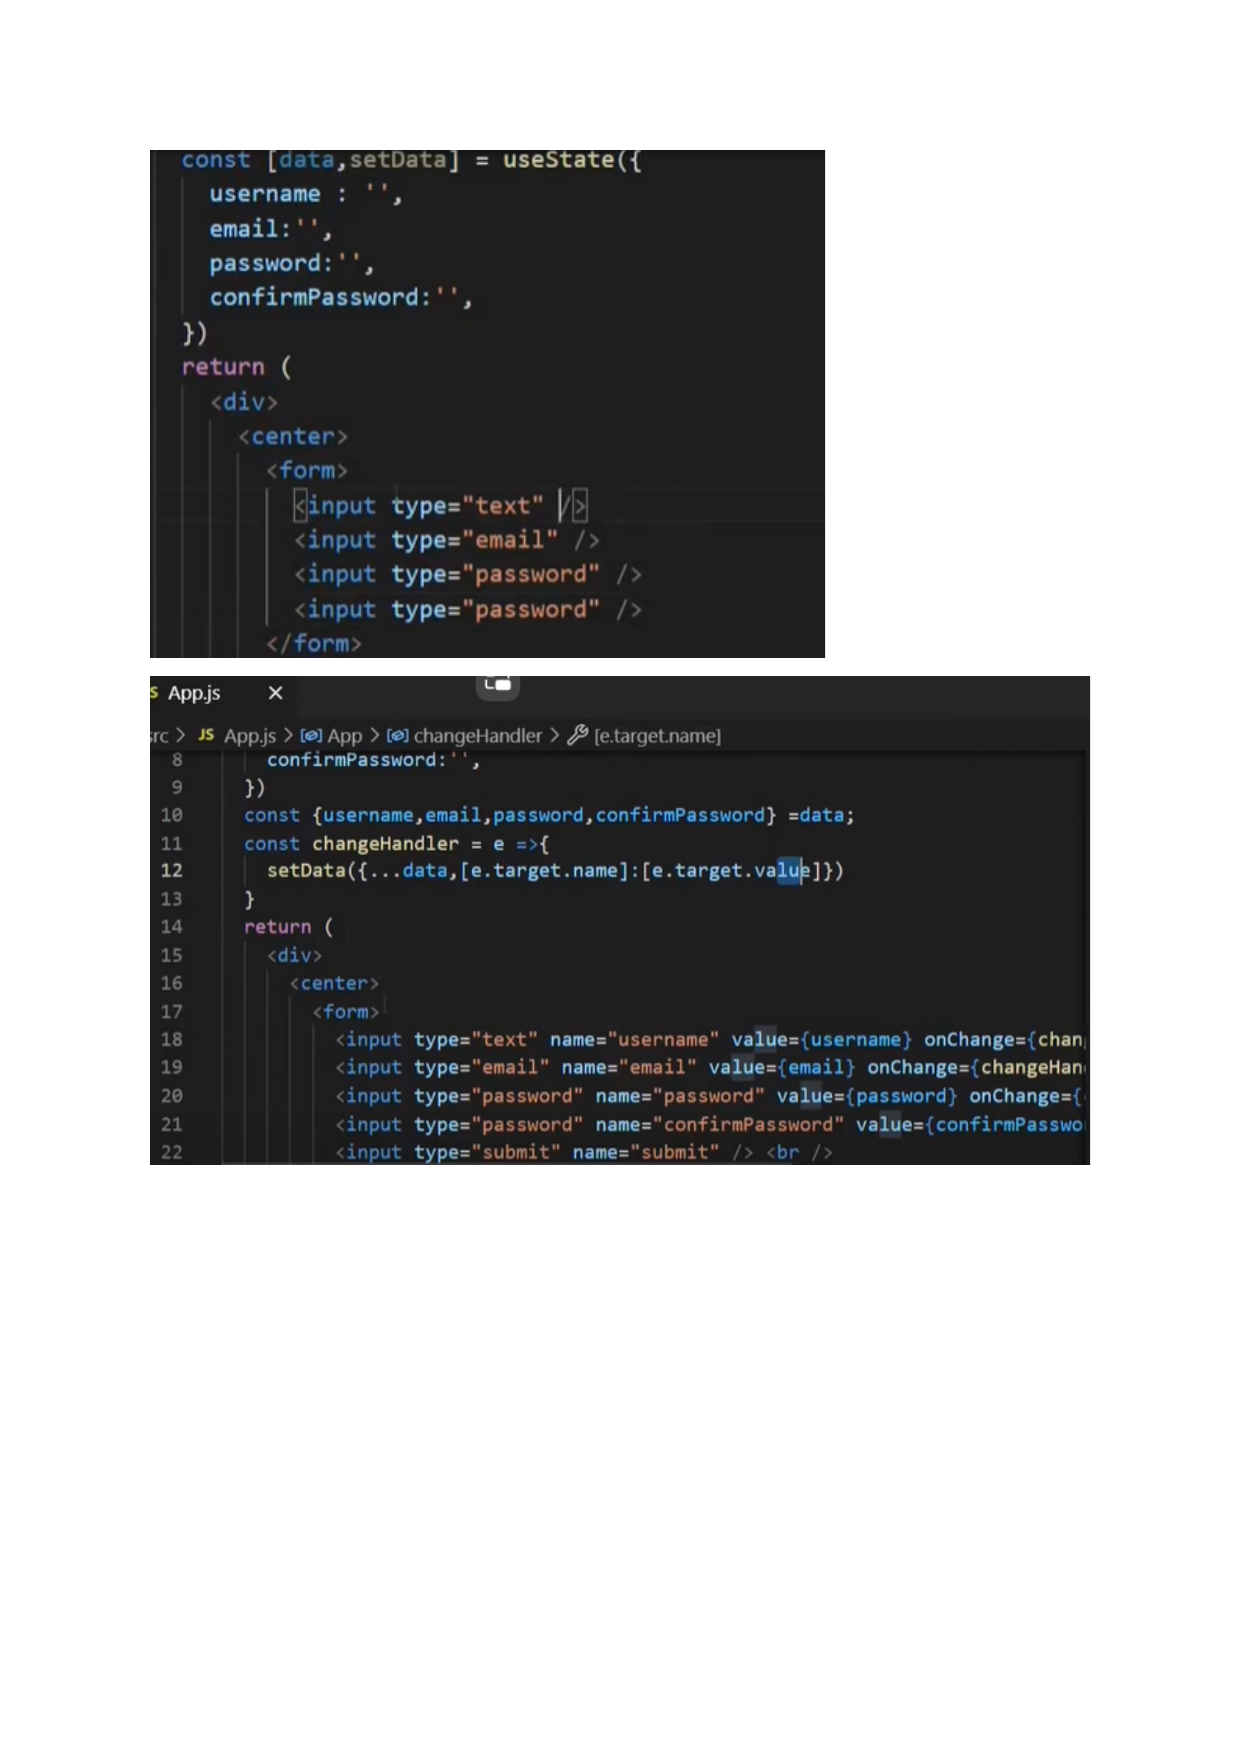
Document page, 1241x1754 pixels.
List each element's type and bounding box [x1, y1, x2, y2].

picture [150, 676, 1091, 1165]
picture [150, 150, 826, 658]
